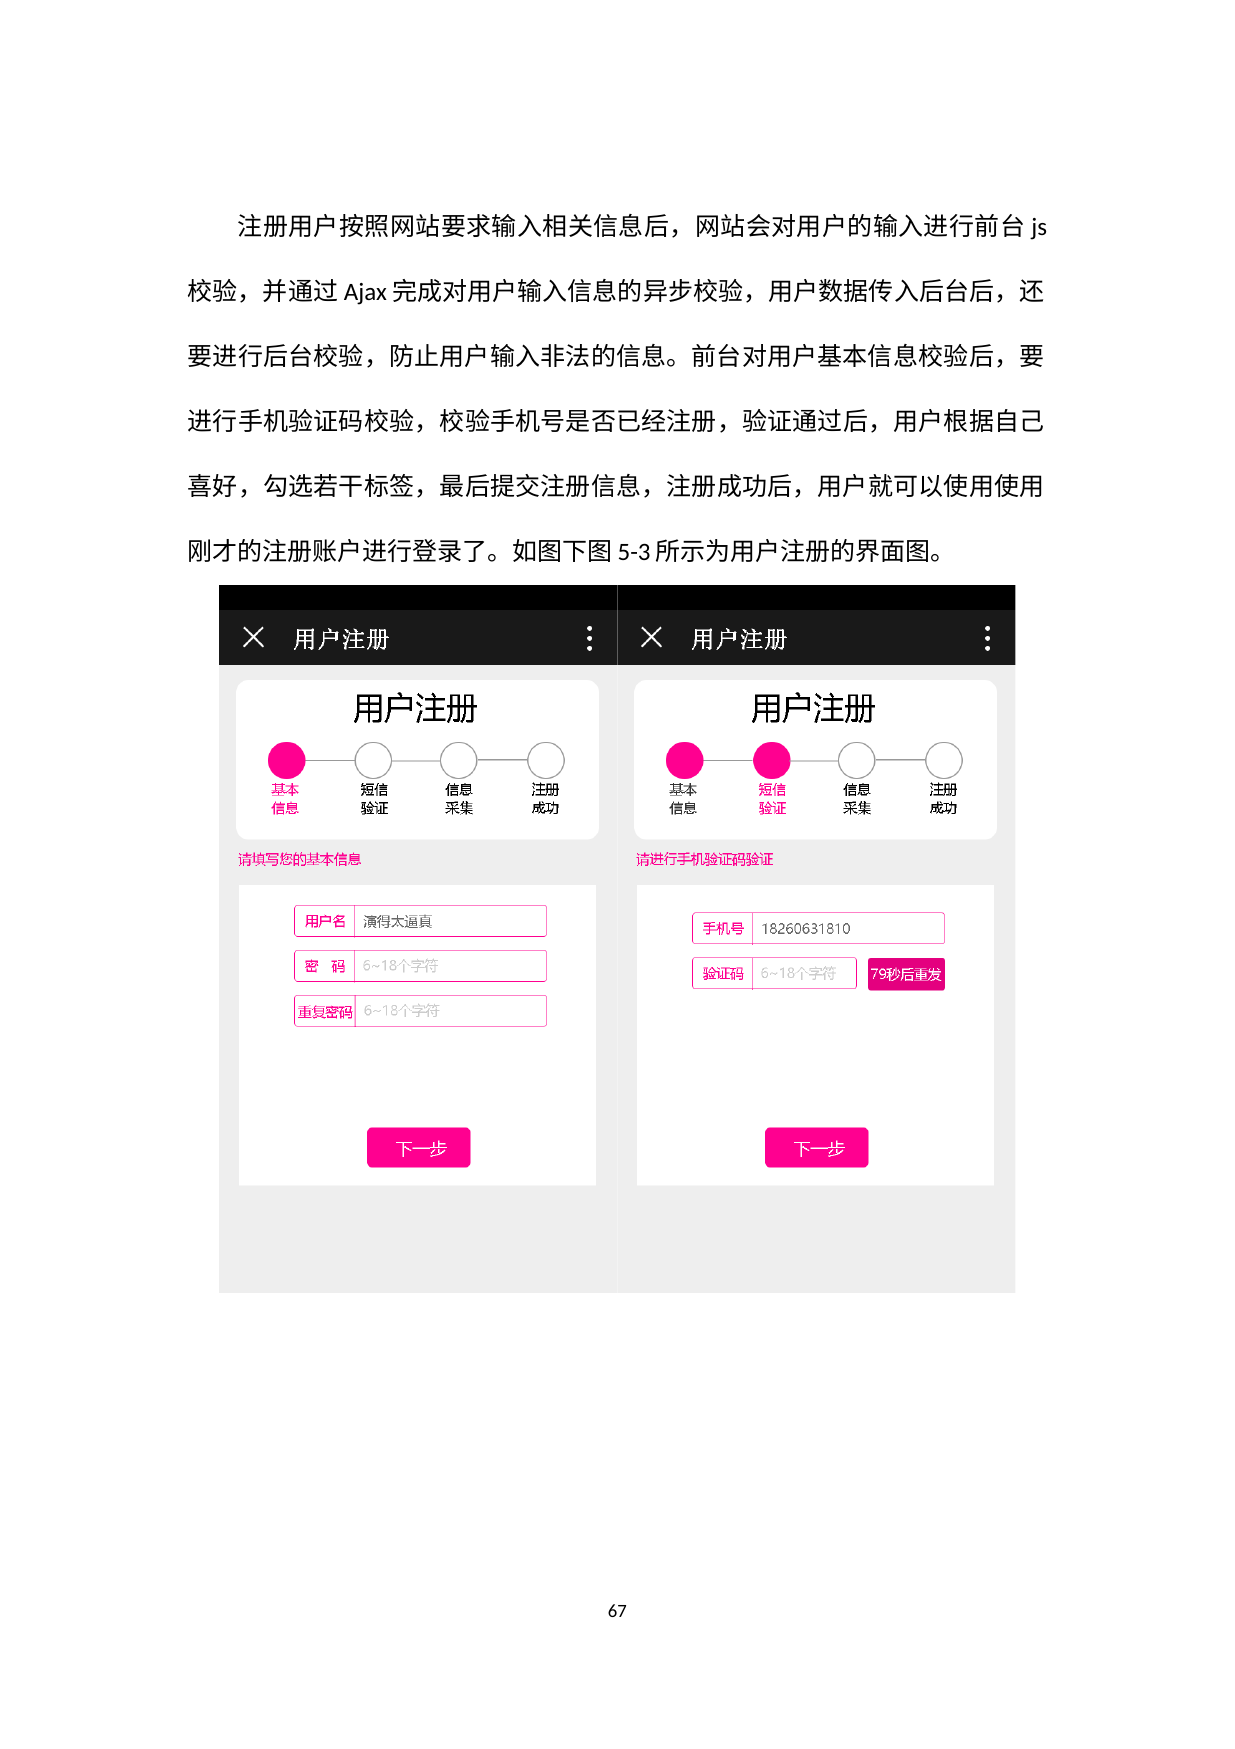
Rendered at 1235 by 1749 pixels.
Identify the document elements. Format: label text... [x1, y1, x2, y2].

text 注册用户按照网站要求输入相关信息后，网站会对用户的输入进行前台js校验，并通过Ajax完成对用户输入信息的异步校验，用户数据传入后台后，还要进行后台校验，防止用户输入非法的信息。前台对用户基本信息校验后，要进行手机验证码校验，校验手机号是否已经注册，验证通过后，用户根据自己喜好，勾选若干标签，最后提交注册信息，注册成功后，用户就可以使用使用刚才的注册账户进行登录了。如图下图5-3所示为用户注册的界面图。 [187, 192, 1047, 582]
picture [219, 585, 1016, 1293]
